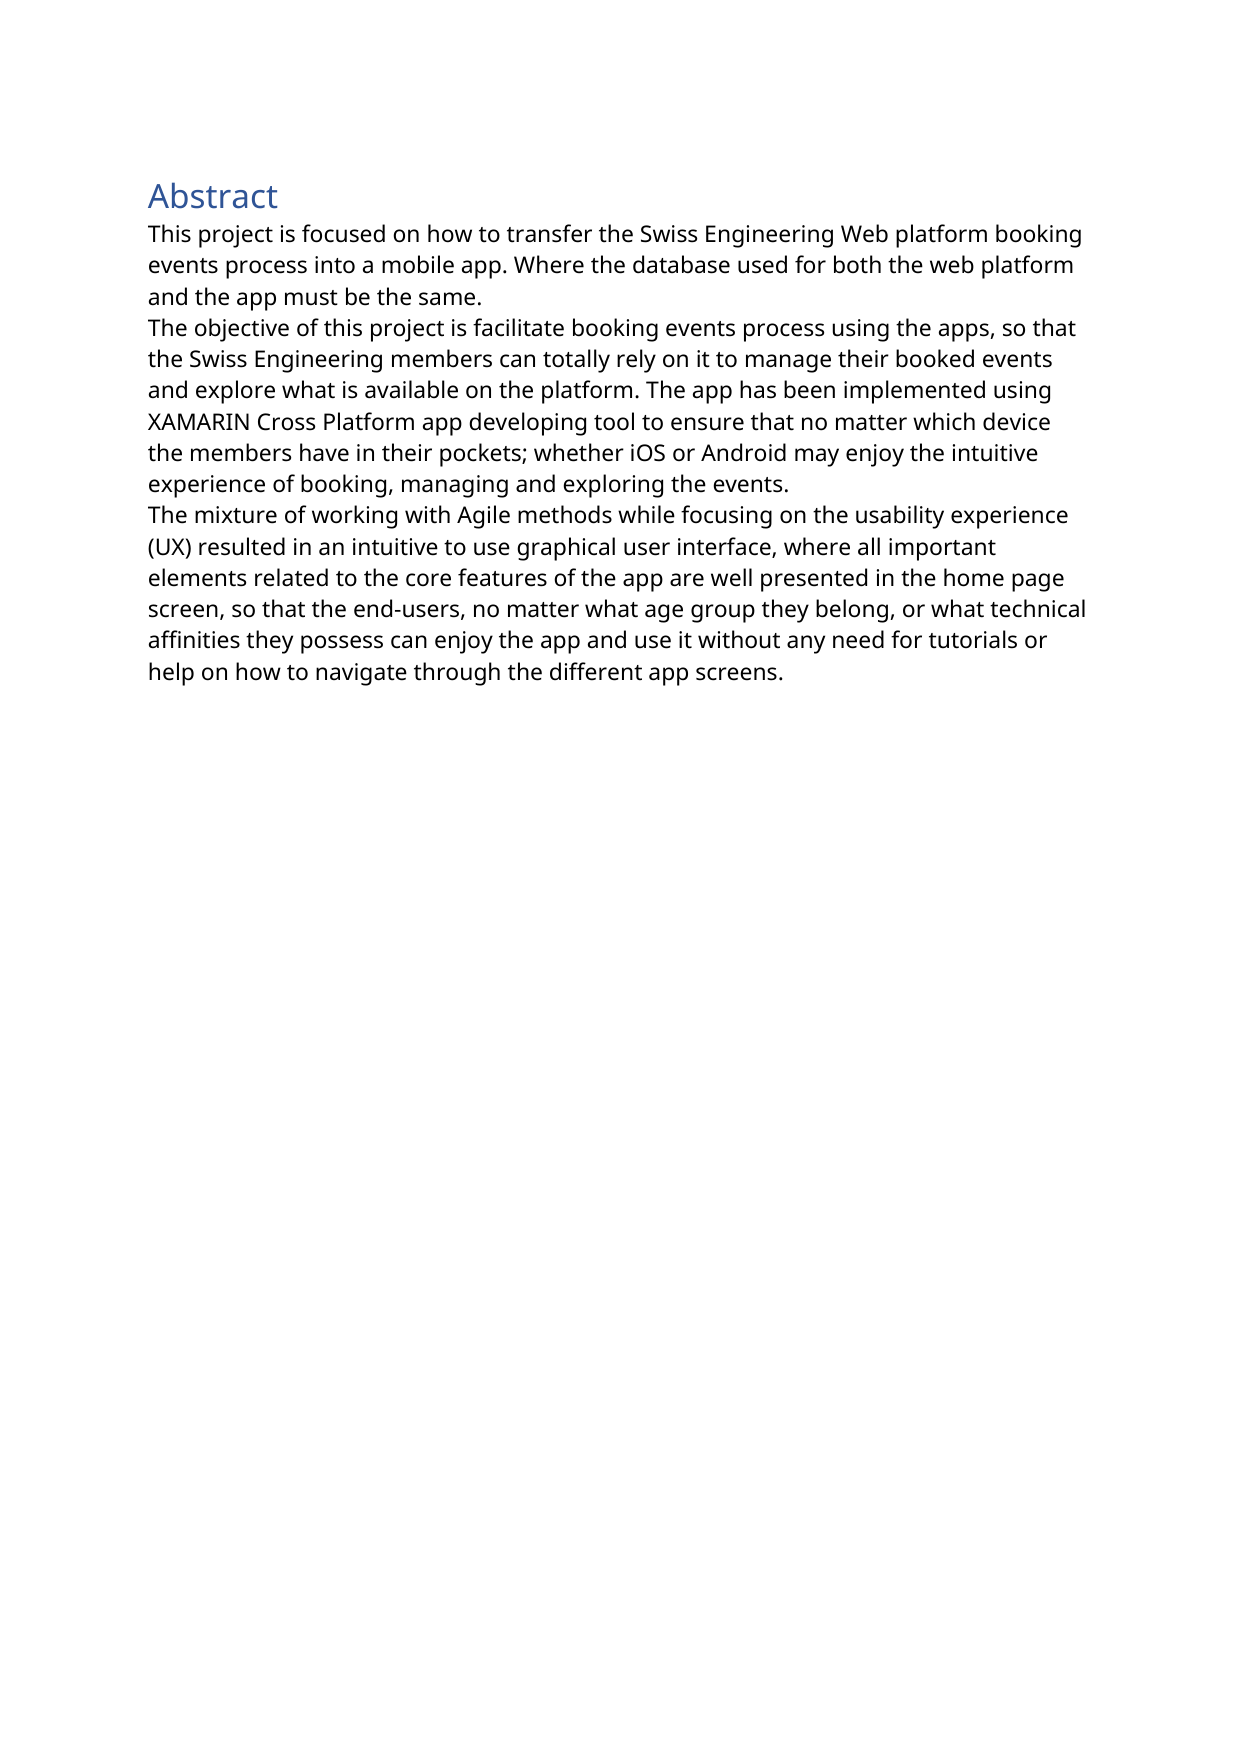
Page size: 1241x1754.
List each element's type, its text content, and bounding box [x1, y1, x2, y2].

text The objective of this project is facilitate booking events process using the apps, so that the Swiss Engineering members can totally rely on it to manage their booked events and explore what is available on the platform. The app has been implemented using XAMARIN Cross Platform app developing tool to ensure that no matter which device the members have in their pockets; whether iOS or Android may enjoy the intuitive experience of booking, managing and exploring the events. [148, 312, 1093, 499]
text The mixture of working with Agile methods while focusing on the usability experience (UX) resulted in an intuitive to use graphical user interface, where all important elements related to the core features of the app are well presented in the home page screen, so that the end-users, no matter what age group they belong, or what technical affinities they possess can enjoy the app and use it without any need for tutorials or help on how to navigate through the different app screens. [148, 499, 1093, 687]
subtitle Abstract [148, 173, 1093, 218]
text This project is focused on how to transfer the Swiss Engineering Web platform booking events process into a mobile app. Where the database used for both the web platform and the app must be the same. [148, 218, 1093, 312]
